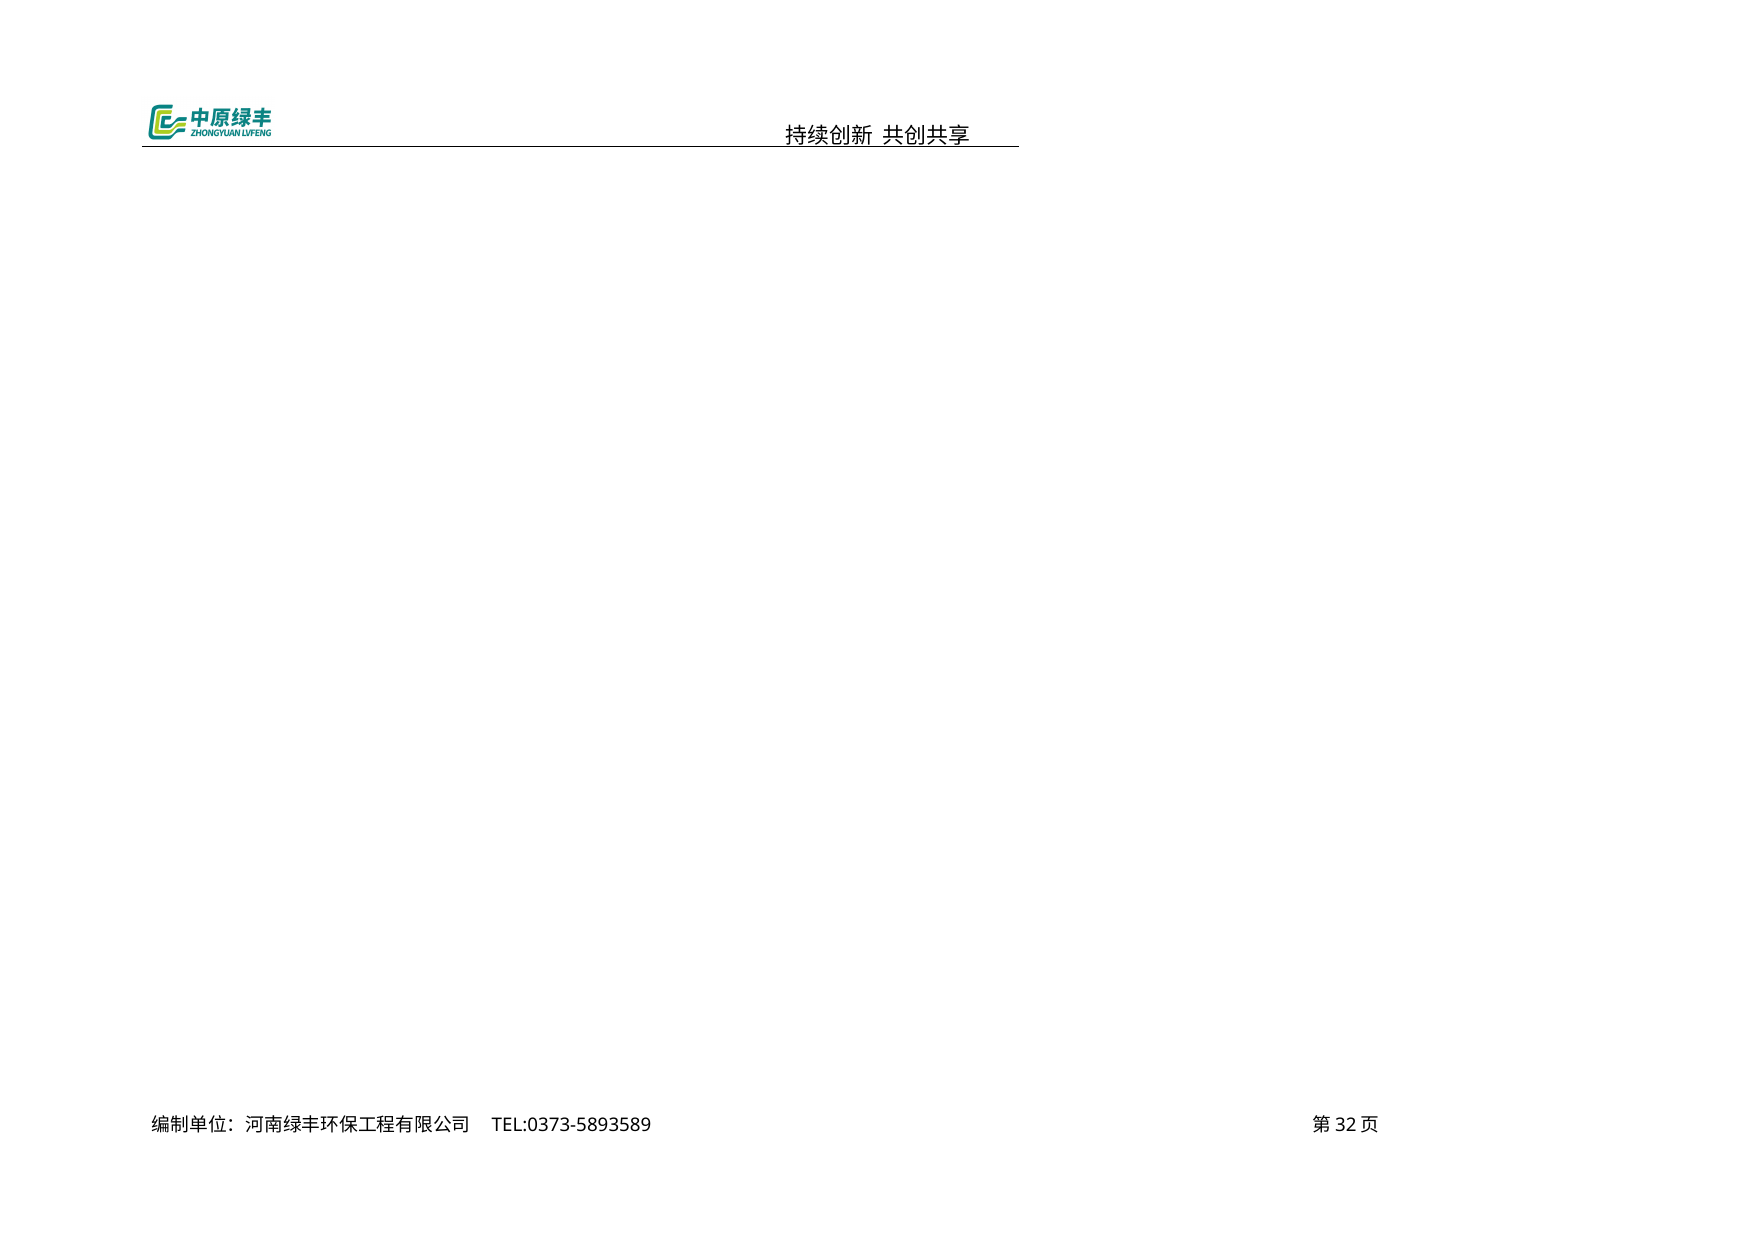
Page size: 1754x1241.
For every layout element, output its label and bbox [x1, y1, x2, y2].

picture [141, 96, 275, 145]
